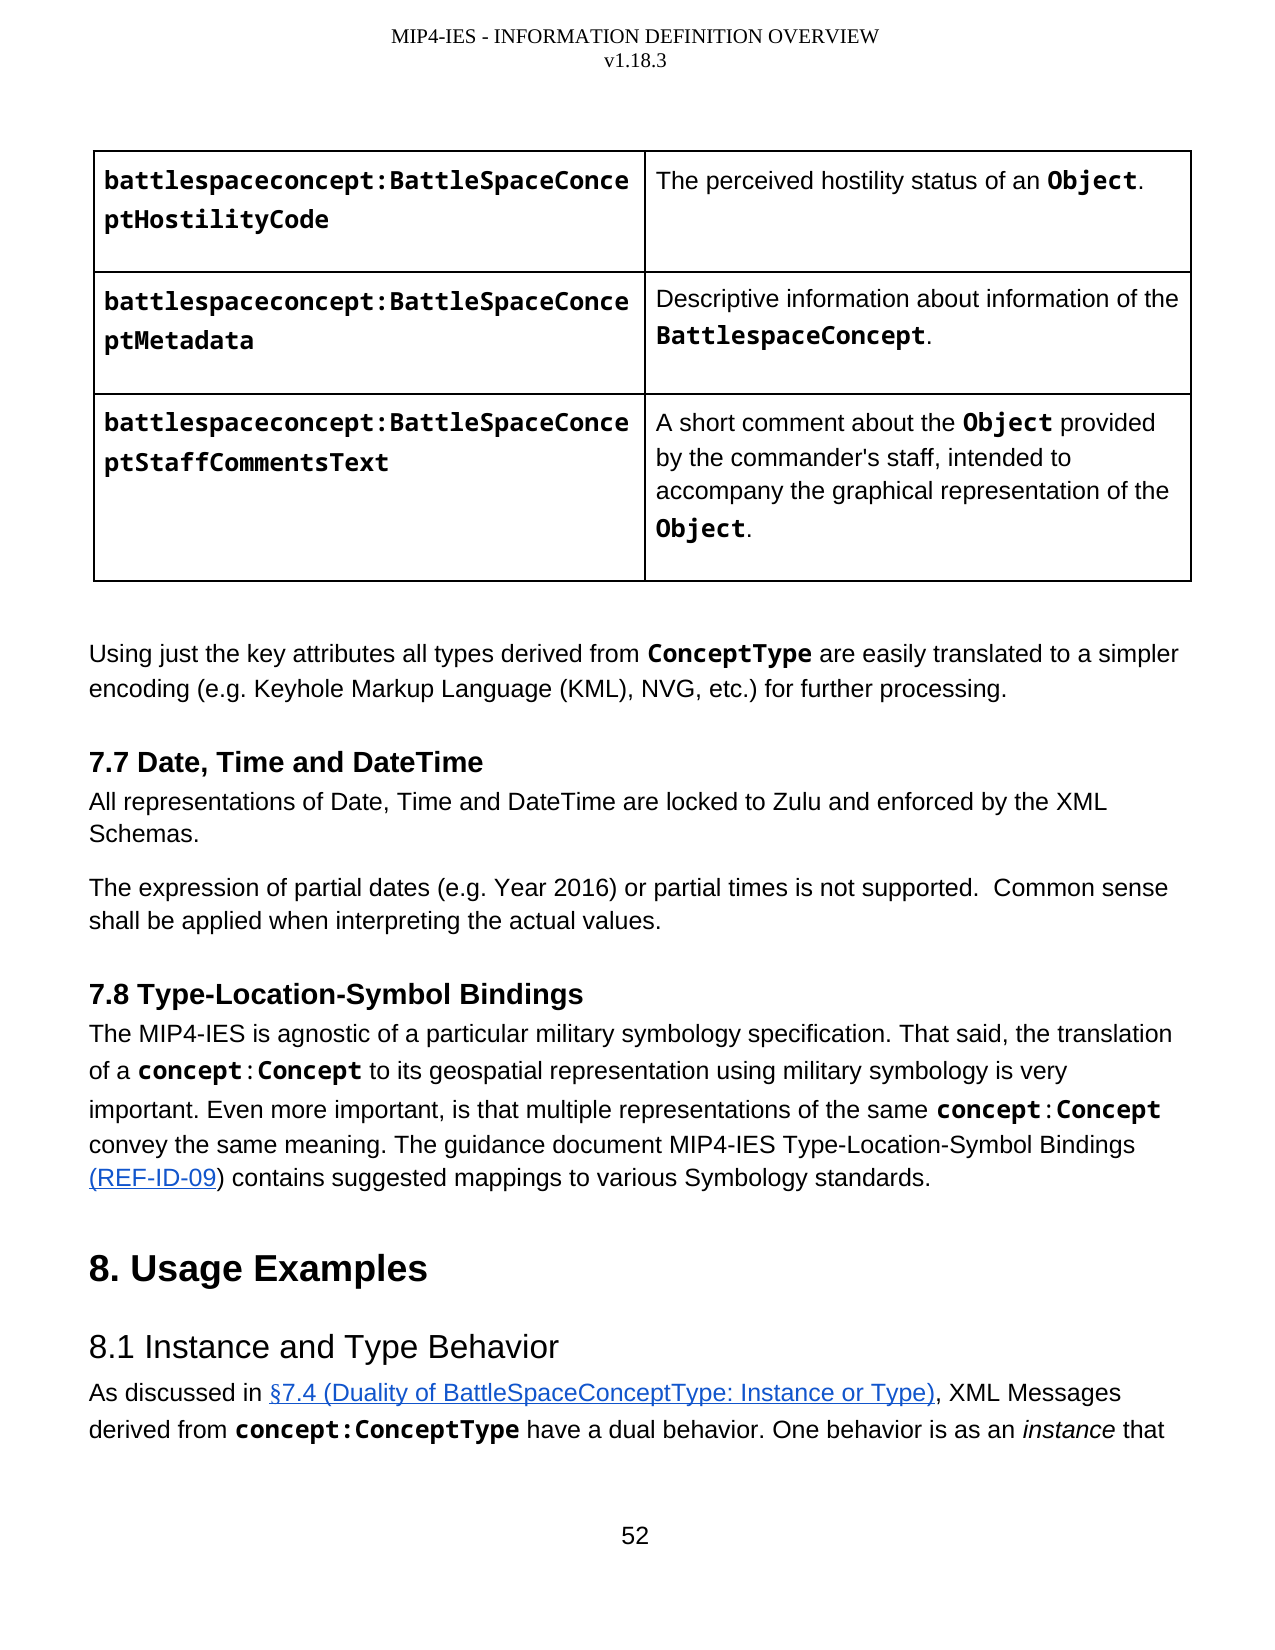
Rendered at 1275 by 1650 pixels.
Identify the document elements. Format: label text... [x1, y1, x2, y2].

table_cell battlespaceconcept:BattleSpaceConceptStaffCommentsText [95, 395, 644, 580]
text The MIP4-IES is agnostic of a particular military symbology specification. That said, the translation of a concept:Concept to its geospatial representation using military symbology is very important. Even more important, is that multiple representations of the same concept:Concept convey the same meaning. The guidance document MIP4-IES Type-Location-Symbol Bindings (REF-ID-09) contains suggested mappings to various Symbology standards. [88, 1019, 1182, 1192]
table_cell A short comment about the Object provided by the commander's staff, intended to accompany the graphical representation of the Object. [646, 395, 1190, 580]
table_cell Descriptive information about information of the BattlespaceConcept. [646, 273, 1190, 392]
text All representations of Date, Time and DateTime are locked to Zulu and enforced by the XML Schemas. [88, 786, 1182, 848]
subtitle 7.7 Date, Time and DateTime [88, 744, 1182, 778]
subtitle 8.1 Instance and Type Behavior [88, 1327, 1182, 1365]
text Using just the key attributes all types derived from ConceptType are easily translated to a simpler encoding (e.g. Keyhole Markup Language (KML), NVG, etc.) for further processing. [88, 636, 1182, 703]
table_cell battlespaceconcept:BattleSpaceConceptMetadata [95, 273, 644, 392]
table_cell The perceived hostility status of an Object. [646, 152, 1190, 271]
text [88, 1378, 1182, 1446]
table_cell battlespaceconcept:BattleSpaceConceptHostilityCode [95, 152, 644, 271]
subtitle 7.8 Type-Location-Symbol Bindings [88, 977, 1182, 1010]
text The expression of partial dates (e.g. Year 2016) or partial times is not supported. Common sense shall be applied when interpreting the actual values. [88, 873, 1182, 935]
subtitle 8. Usage Examples [88, 1246, 1182, 1289]
